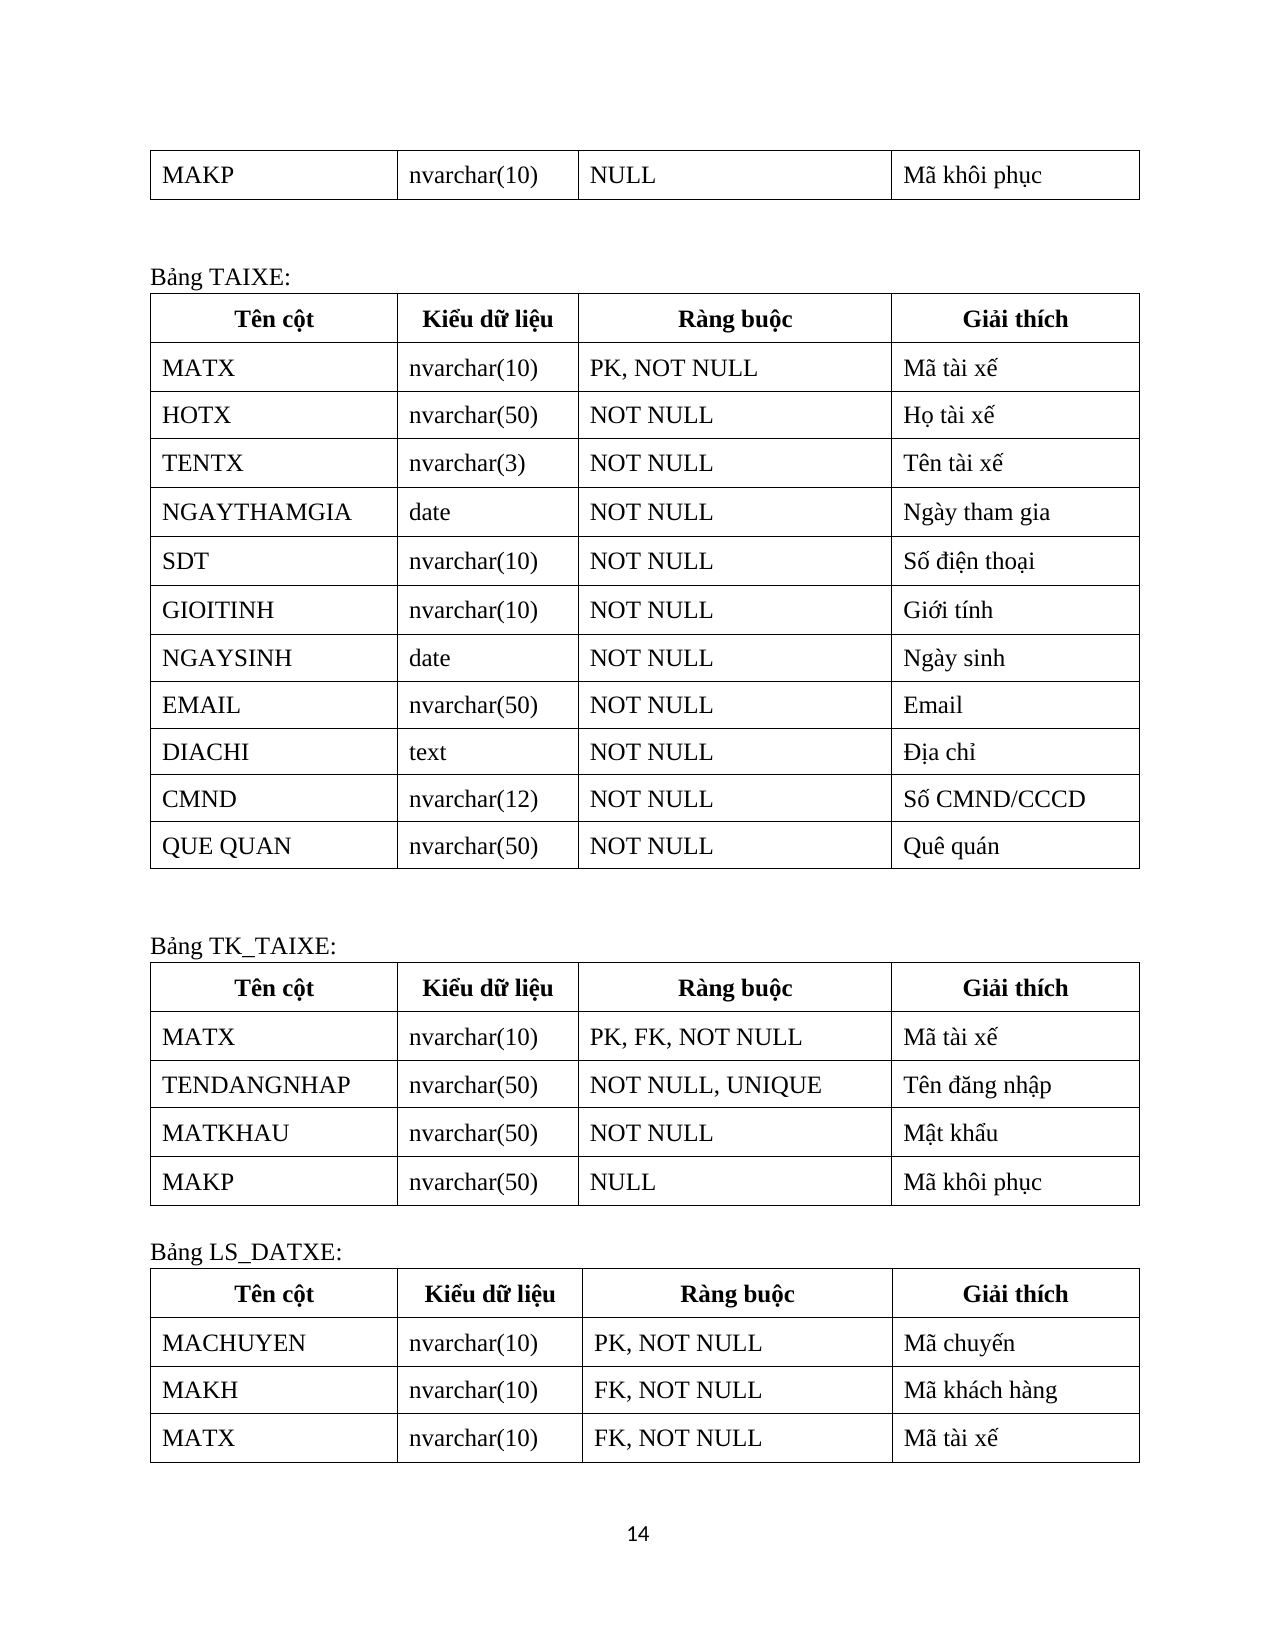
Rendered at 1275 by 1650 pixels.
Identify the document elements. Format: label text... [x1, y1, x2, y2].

table_header Ràng buộc [579, 963, 891, 1011]
table_cell nvarchar(50) [398, 1108, 578, 1156]
table_cell MATX [151, 1012, 397, 1060]
table_header Ràng buộc [579, 294, 891, 342]
table_cell NOT NULL, UNIQUE [579, 1061, 891, 1107]
table_cell NOT NULL [579, 635, 891, 681]
table_cell nvarchar(12) [398, 775, 578, 821]
table_header Kiểu dữ liệu [398, 963, 578, 1011]
table_cell PK, FK, NOT NULL [579, 1012, 891, 1060]
table_cell nvarchar(50) [398, 1061, 578, 1107]
table_cell Ngày tham gia [892, 488, 1139, 536]
text Bảng LS_DATXE: [150, 1237, 1125, 1266]
table_cell nvarchar(10) [398, 343, 578, 391]
table_cell Tên tài xế [892, 439, 1139, 487]
table_cell Mật khẩu [892, 1108, 1139, 1156]
table_cell Mã tài xế [893, 1414, 1139, 1462]
table_cell nvarchar(10) [398, 1414, 582, 1462]
table_cell Họ tài xế [892, 392, 1139, 438]
table_header Tên cột [151, 1269, 397, 1317]
table_cell TENDANGNHAP [151, 1061, 397, 1107]
table_cell GIOITINH [151, 586, 397, 634]
table_cell Email [892, 682, 1139, 727]
table_cell nvarchar(10) [398, 537, 578, 585]
table_cell Mã khách hàng [893, 1367, 1139, 1413]
table_header Giải thích [892, 294, 1139, 342]
table_cell FK, NOT NULL [583, 1367, 892, 1413]
table_cell NULL [579, 1157, 891, 1205]
table_header Ràng buộc [583, 1269, 892, 1317]
table_cell nvarchar(50) [398, 392, 578, 438]
table_header Tên cột [151, 294, 397, 342]
table_cell nvarchar(10) [398, 586, 578, 634]
table_cell HOTX [151, 392, 397, 438]
text Bảng TK_TAIXE: [150, 931, 1125, 960]
table_cell NOT NULL [579, 729, 891, 774]
table_cell NGAYSINH [151, 635, 397, 681]
table_cell PK, NOT NULL [579, 343, 891, 391]
table_cell Số điện thoại [892, 537, 1139, 585]
table_cell MATKHAU [151, 1108, 397, 1156]
table_header Tên cột [151, 963, 397, 1011]
table_cell QUE QUAN [151, 822, 397, 868]
table_cell nvarchar(10) [398, 1367, 582, 1413]
table_cell NOT NULL [579, 439, 891, 487]
table_cell nvarchar(10) [398, 1012, 578, 1060]
table_cell Mã khôi phục [892, 151, 1139, 199]
table_cell MATX [151, 343, 397, 391]
table_cell NULL [579, 151, 891, 199]
table_cell MAKP [151, 151, 397, 199]
text Bảng TAIXE: [150, 262, 1125, 291]
table_cell NOT NULL [579, 822, 891, 868]
table_header Kiểu dữ liệu [398, 1269, 582, 1317]
table_header Kiểu dữ liệu [398, 294, 578, 342]
table_cell text [398, 729, 578, 774]
table_cell Mã khôi phục [892, 1157, 1139, 1205]
table_cell Quê quán [892, 822, 1139, 868]
table_cell date [398, 635, 578, 681]
table_cell DIACHI [151, 729, 397, 774]
table_cell Mã tài xế [892, 1012, 1139, 1060]
table_cell nvarchar(3) [398, 439, 578, 487]
table_header Giải thích [893, 1269, 1139, 1317]
table_cell Mã chuyến [893, 1318, 1139, 1366]
table_cell Số CMND/CCCD [892, 775, 1139, 821]
table_cell NOT NULL [579, 1108, 891, 1156]
table_cell MACHUYEN [151, 1318, 397, 1366]
table_cell NOT NULL [579, 392, 891, 438]
table_cell MATX [151, 1414, 397, 1462]
table_cell MAKP [151, 1157, 397, 1205]
table_cell Ngày sinh [892, 635, 1139, 681]
table_cell Mã tài xế [892, 343, 1139, 391]
table_cell TENTX [151, 439, 397, 487]
table_cell FK, NOT NULL [583, 1414, 892, 1462]
table_header Giải thích [892, 963, 1139, 1011]
table_cell date [398, 488, 578, 536]
table_cell NOT NULL [579, 586, 891, 634]
table_cell nvarchar(50) [398, 822, 578, 868]
table_cell NOT NULL [579, 682, 891, 727]
table_cell Tên đăng nhập [892, 1061, 1139, 1107]
table_cell nvarchar(10) [398, 1318, 582, 1366]
table_cell EMAIL [151, 682, 397, 727]
table_cell NOT NULL [579, 775, 891, 821]
table_cell MAKH [151, 1367, 397, 1413]
table_cell NOT NULL [579, 537, 891, 585]
table_cell nvarchar(50) [398, 1157, 578, 1205]
table_cell NOT NULL [579, 488, 891, 536]
table_cell Giới tính [892, 586, 1139, 634]
table_cell CMND [151, 775, 397, 821]
table_cell SDT [151, 537, 397, 585]
table_cell nvarchar(10) [398, 151, 578, 199]
table_cell nvarchar(50) [398, 682, 578, 727]
table_cell PK, NOT NULL [583, 1318, 892, 1366]
table_cell NGAYTHAMGIA [151, 488, 397, 536]
table_cell Địa chỉ [892, 729, 1139, 774]
